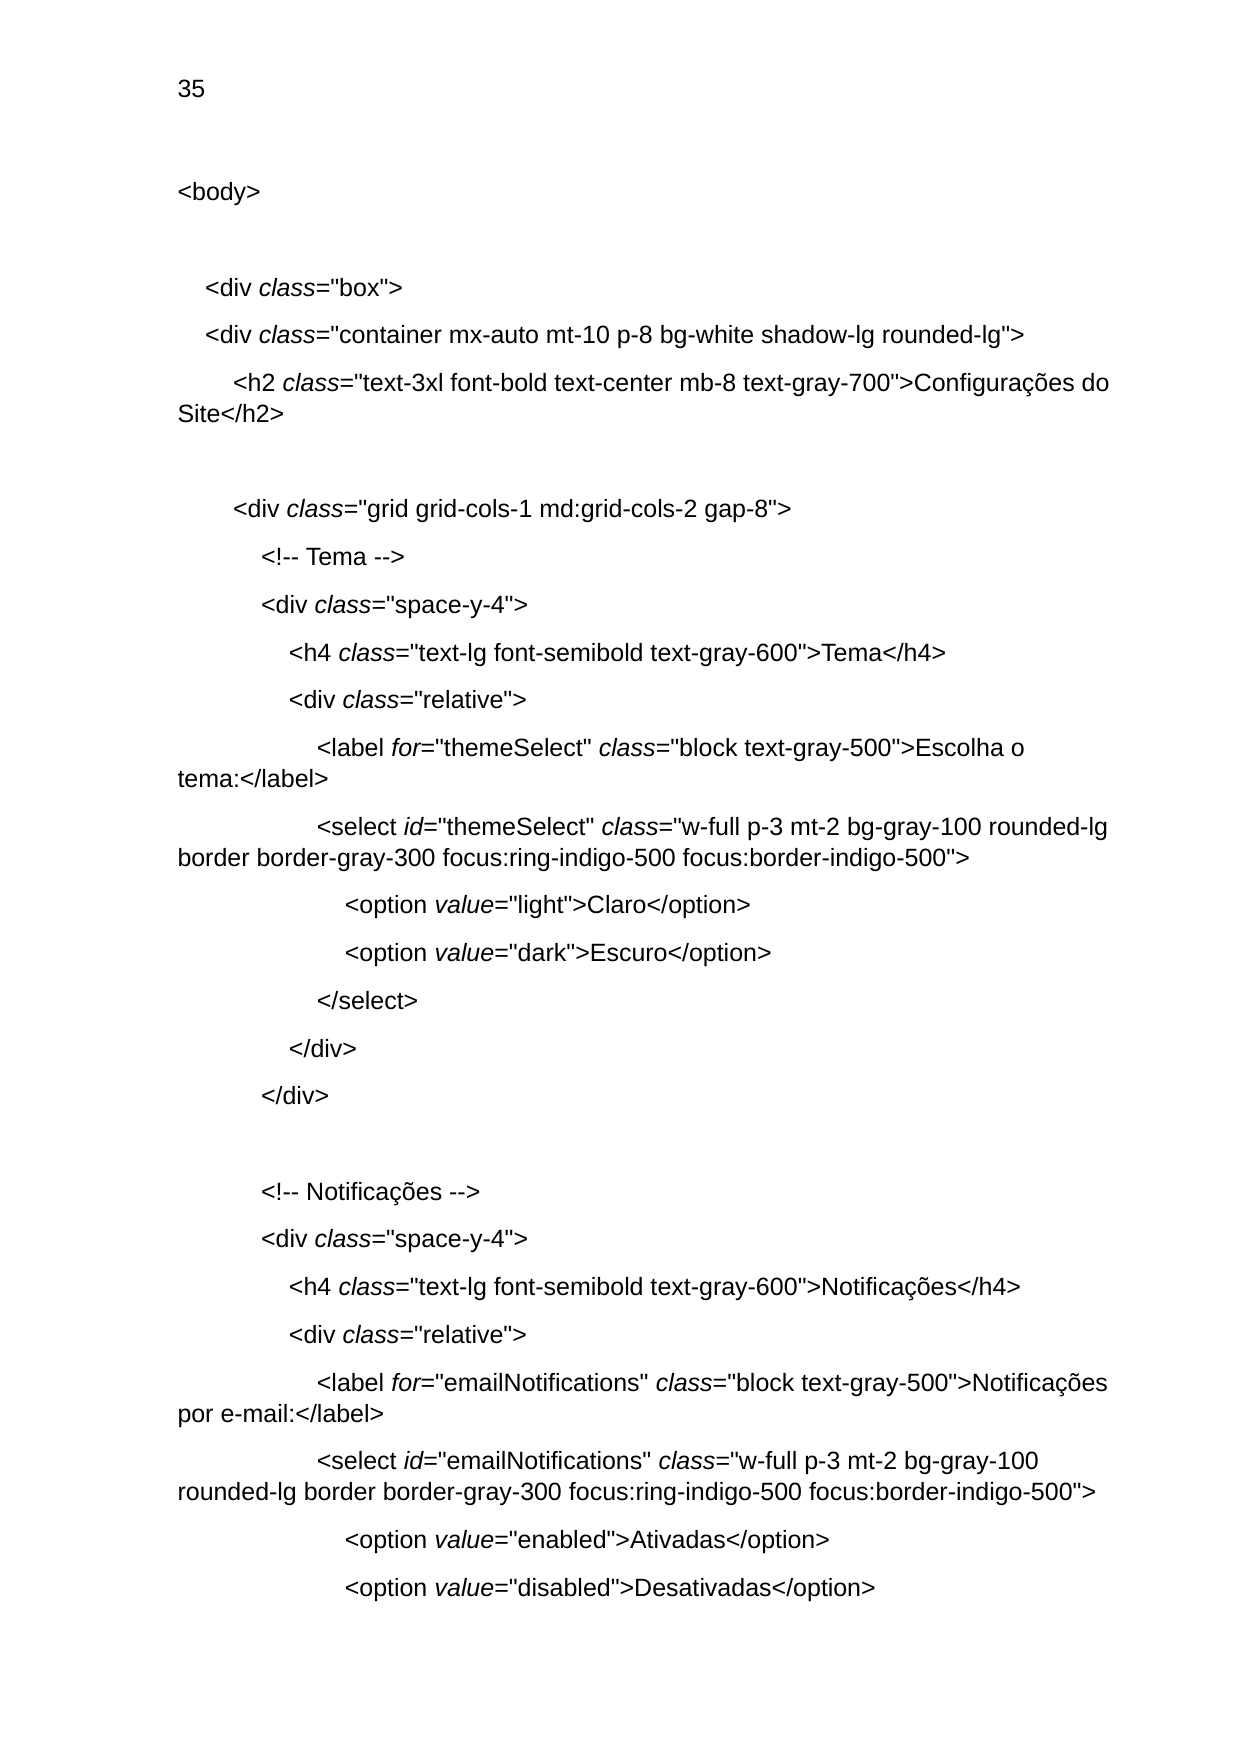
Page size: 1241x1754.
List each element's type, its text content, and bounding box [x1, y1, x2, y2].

text <h4 class="text-lg font-semibold text-gray-600">Notificações</h4> [177, 1272, 1122, 1301]
text <div class="space-y-4"> [177, 1224, 1122, 1253]
text </div> [177, 1034, 1122, 1062]
text <div class="relative"> [177, 1320, 1122, 1349]
text <div class="container mx-auto mt-10 p-8 bg-white shadow-lg rounded-lg"> [177, 320, 1122, 349]
text <h4 class="text-lg font-semibold text-gray-600">Tema</h4> [177, 638, 1122, 666]
text <label for="emailNotifications" class="block text-gray-500">Notificações por e-mail:</label> [177, 1368, 1122, 1427]
text <option value="enabled">Ativadas</option> [177, 1525, 1122, 1554]
text <body> [177, 177, 1122, 206]
text <h2 class="text-3xl font-bold text-center mb-8 text-gray-700">Configurações do Site</h2> [177, 368, 1122, 428]
text <option value="light">Claro</option> [177, 891, 1122, 919]
text <div class="grid grid-cols-1 md:grid-cols-2 gap-8"> [177, 494, 1122, 523]
text <option value="dark">Escuro</option> [177, 938, 1122, 967]
text </select> [177, 986, 1122, 1015]
text </div> [177, 1081, 1122, 1110]
text <label for="themeSelect" class="block text-gray-500">Escolha o tema:</label> [177, 733, 1122, 793]
text <select id="emailNotifications" class="w-full p-3 mt-2 bg-gray-100 rounded-lg border border-gray-300 focus:ring-indigo-500 focus:border-indigo-500"> [177, 1446, 1122, 1506]
text <div class="space-y-4"> [177, 590, 1122, 619]
text <option value="disabled">Desativadas</option> [177, 1573, 1122, 1602]
text <!-- Tema --> [177, 542, 1122, 571]
text <select id="themeSelect" class="w-full p-3 mt-2 bg-gray-100 rounded-lg border border-gray-300 focus:ring-indigo-500 focus:border-indigo-500"> [177, 812, 1122, 872]
text <div class="relative"> [177, 685, 1122, 714]
text <div class="box"> [177, 273, 1122, 301]
text <!-- Notificações --> [177, 1177, 1122, 1206]
